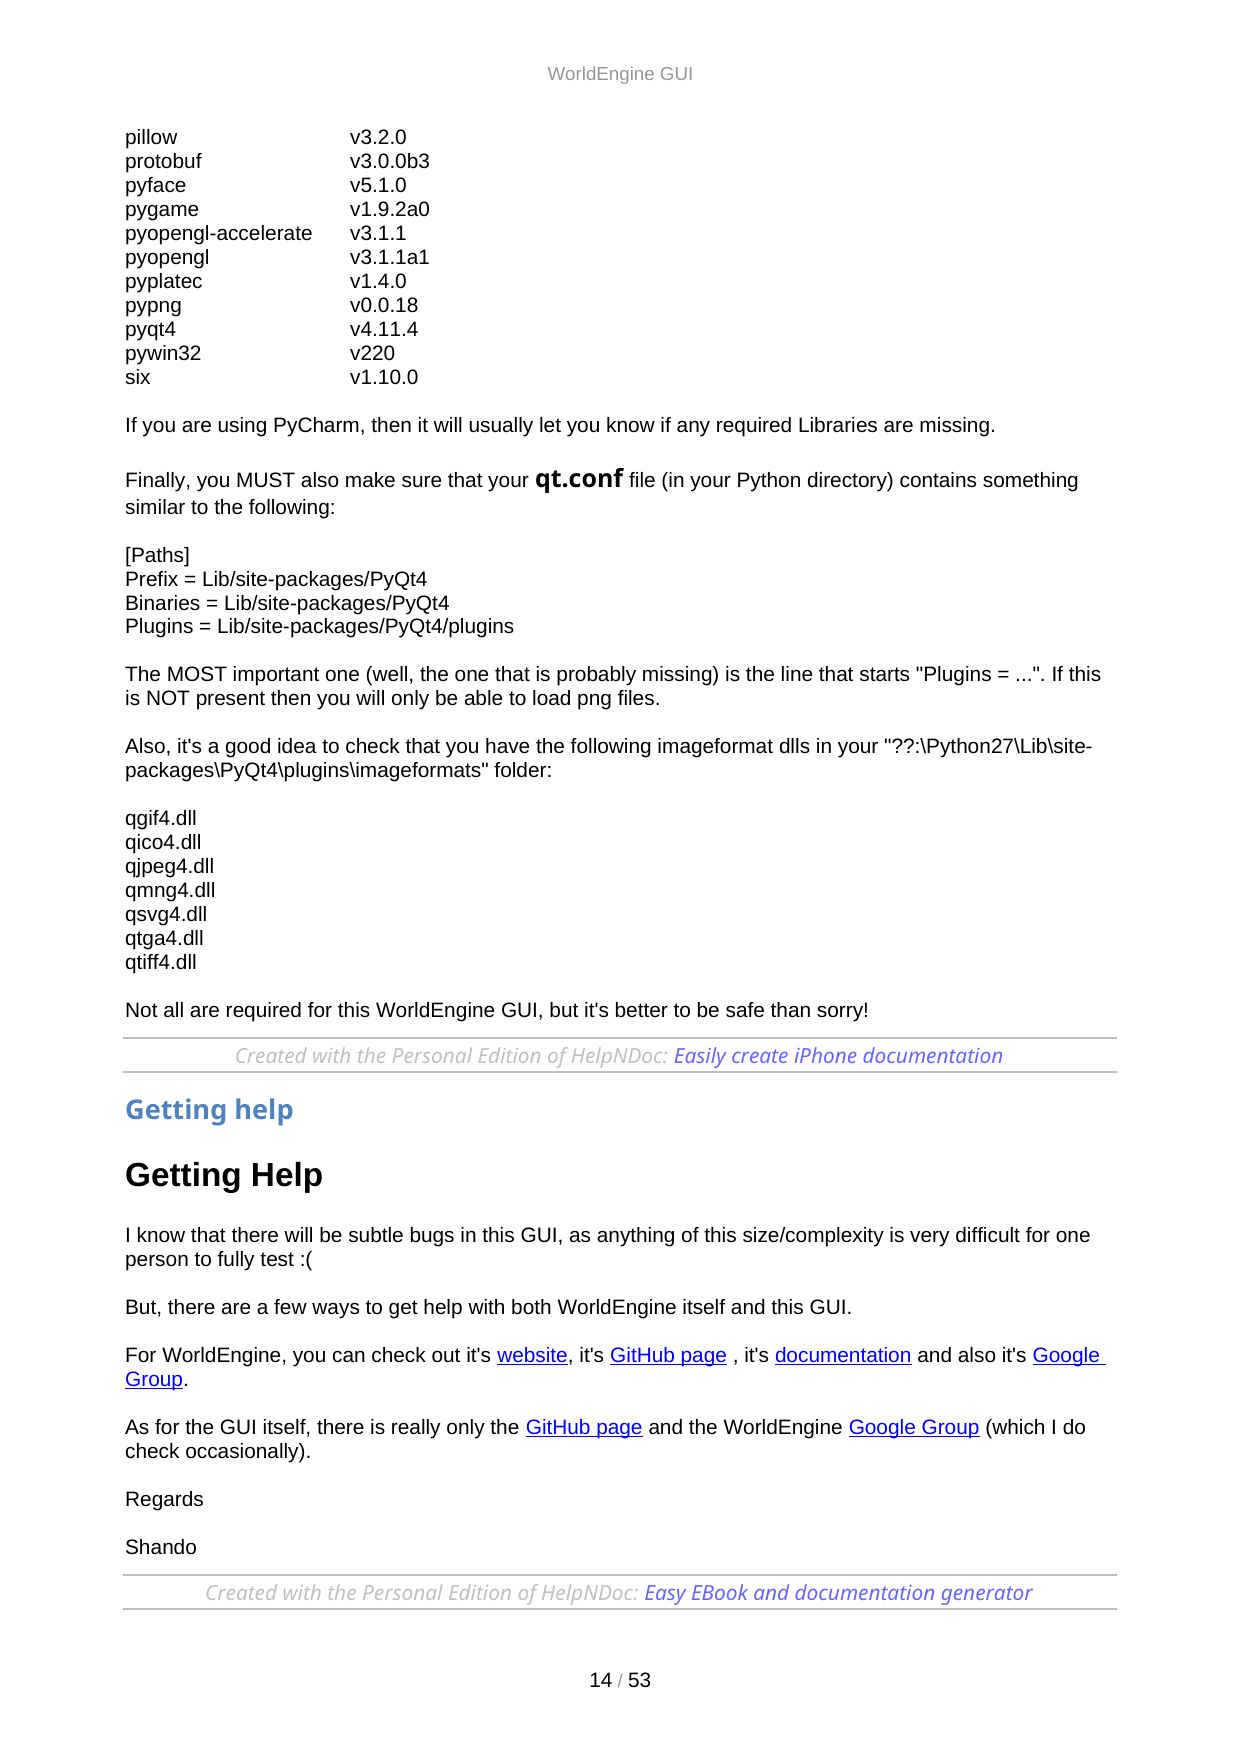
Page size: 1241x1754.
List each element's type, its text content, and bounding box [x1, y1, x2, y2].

text qtiff4.dll [125, 950, 1115, 974]
text Finally, you MUST also make sure that your qt.conf file (in your Python directory) contains something similar to the following: [125, 460, 1115, 518]
text pywin32 v220 [125, 341, 1115, 364]
text six v1.10.0 [125, 364, 1115, 388]
text qtga4.dll [125, 926, 1115, 950]
text Also, it's a good idea to check that you have the following imageformat dlls in your "??:\Python27\Lib\site-packages\PyQt4\plugins\imageformats" folder: [125, 734, 1115, 782]
text protobuf v3.0.0b3 [125, 149, 1115, 173]
text Plugins = Lib/site-packages/PyQt4/plugins [125, 614, 1115, 638]
text For WorldEngine, you can check out it's website, it's GitHub page , it's documentation and also it's Google Group. [125, 1343, 1115, 1391]
text Regards [125, 1487, 1115, 1511]
text Prefix = Lib/site-packages/PyQt4 [125, 566, 1115, 590]
text I know that there will be subtle bugs in this GUI, as anything of this size/complexity is very difficult for one person to fully test :( [125, 1223, 1115, 1271]
text pillow v3.2.0 [125, 125, 1115, 149]
text Created with the Personal Edition of HelpNDoc: Easy EBook and documentation generator [123, 1576, 1117, 1608]
text qico4.dll [125, 830, 1115, 854]
text pyplatec v1.4.0 [125, 269, 1115, 293]
subtitle Getting Help [125, 1154, 1115, 1193]
text Created with the Personal Edition of HelpNDoc: Easily create iPhone documentation [123, 1039, 1117, 1071]
text pygame v1.9.2a0 [125, 197, 1115, 221]
text If you are using PyCharm, then it will usually let you know if any required Libraries are missing. [125, 412, 1115, 436]
text Getting help [123, 1088, 1117, 1129]
text qmng4.dll [125, 878, 1115, 902]
text qjpeg4.dll [125, 854, 1115, 878]
text pyopengl v3.1.1a1 [125, 245, 1115, 269]
text But, there are a few ways to get help with both WorldEngine itself and this GUI. [125, 1295, 1115, 1319]
text Shando [125, 1535, 1115, 1559]
text pyface v5.1.0 [125, 173, 1115, 197]
text pyopengl-accelerate v3.1.1 [125, 221, 1115, 245]
text The MOST important one (well, the one that is probably missing) is the line that starts "Plugins = ...". If this is NOT present then you will only be able to load png files. [125, 662, 1115, 710]
text As for the GUI itself, there is really only the GitHub page and the WorldEngine Google Group (which I do check occasionally). [125, 1415, 1115, 1463]
text qgif4.dll [125, 806, 1115, 830]
text Not all are required for this WorldEngine GUI, but it's better to be safe than sorry! [125, 998, 1115, 1022]
text pypng v0.0.18 [125, 293, 1115, 317]
text pyqt4 v4.11.4 [125, 317, 1115, 341]
text qsvg4.dll [125, 902, 1115, 926]
text [Paths] [125, 542, 1115, 566]
text Binaries = Lib/site-packages/PyQt4 [125, 590, 1115, 614]
